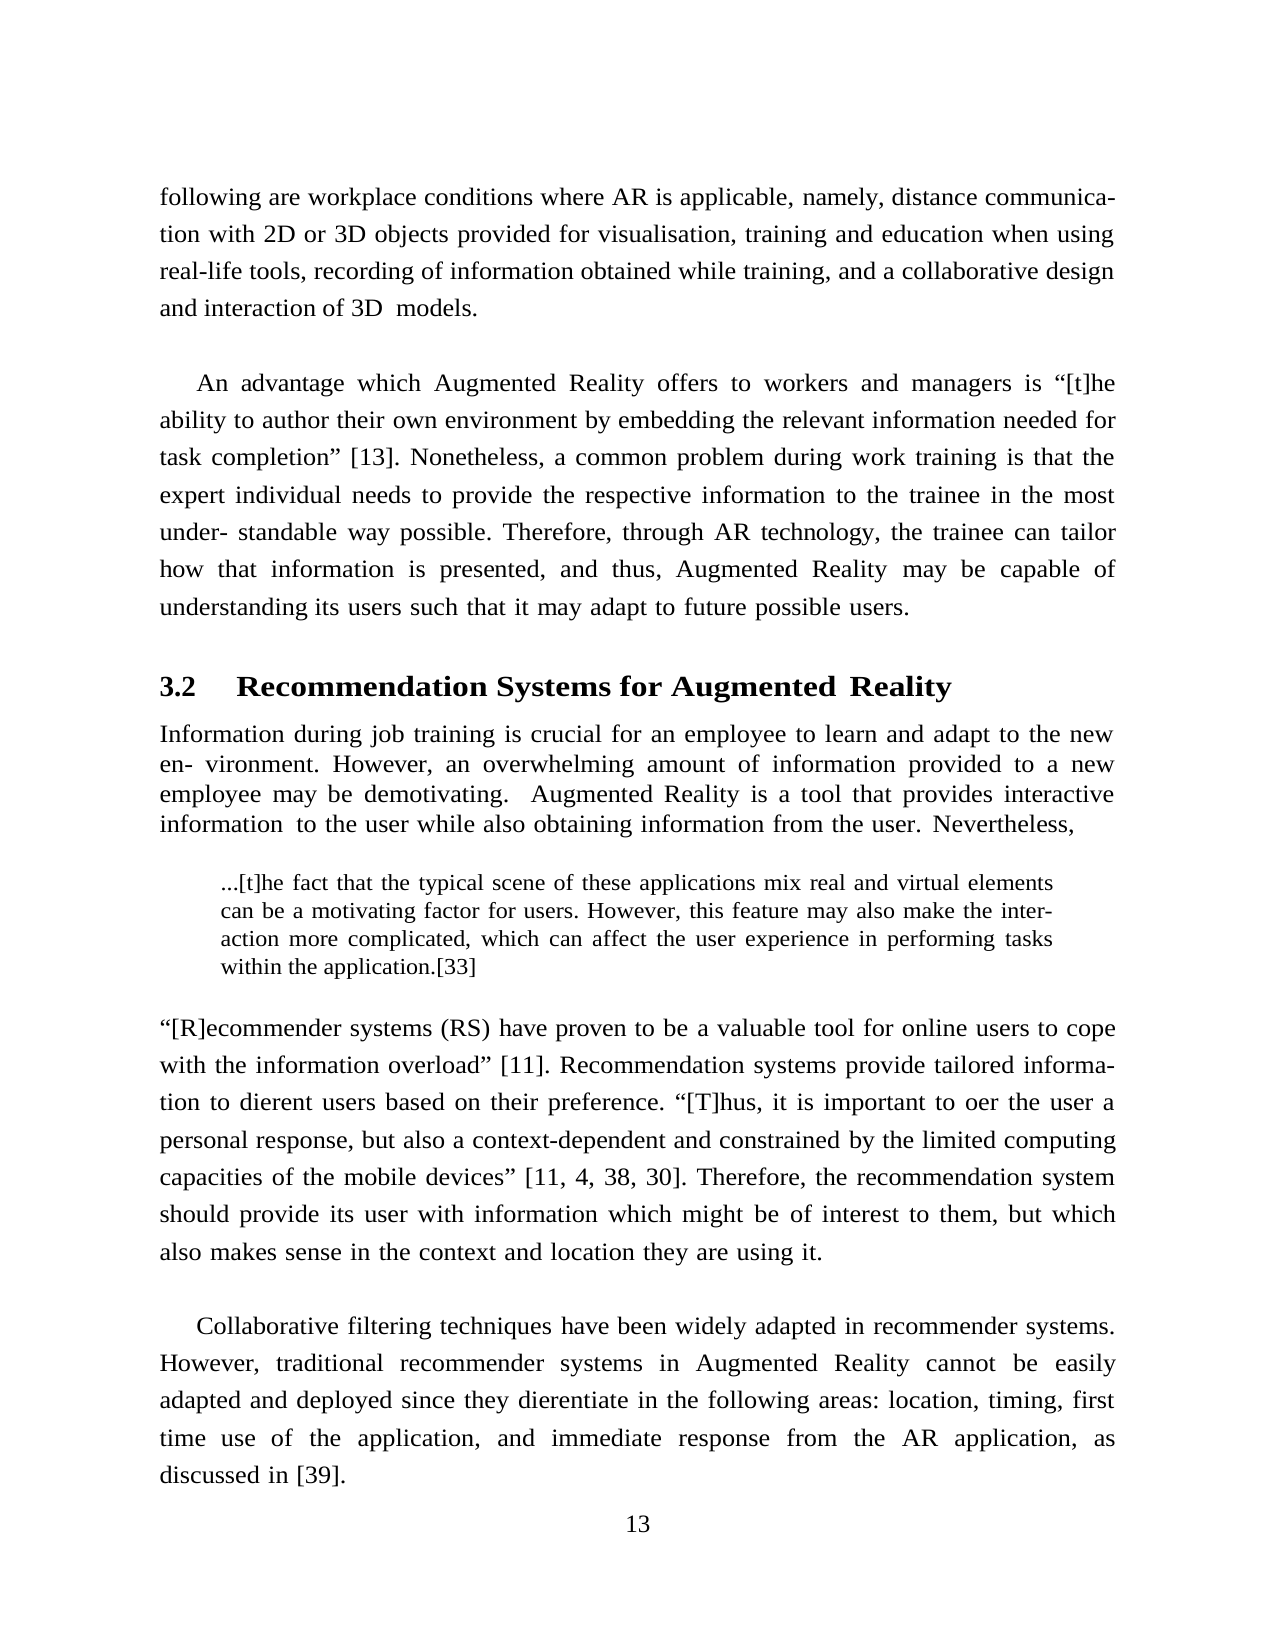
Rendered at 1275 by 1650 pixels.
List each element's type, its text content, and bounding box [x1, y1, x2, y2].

subtitle Recommendation Systems for Augmented Reality [159, 669, 1275, 702]
text Information during job training is crucial for an employee to learn and adapt to the new en- vironment. However, an overwhelming amount of information provided to a new employee may be demotivating. Augmented Reality is a tool that provides interactive information to the user while also obtaining information from the user. Nevertheless, [159, 719, 1116, 838]
text Collaborative filtering techniques have been widely adapted in recommender systems. However, traditional recommender systems in Augmented Reality cannot be easily adapted and deployed since they dierentiate in the following areas: location, timing, first time use of the application, and immediate response from the AR application, as discussed in [39]. [159, 1311, 1116, 1489]
text “[R]ecommender systems (RS) have proven to be a valuable tool for online users to cope with the information overload” [11]. Recommendation systems provide tailored informa- tion to dierent users based on their preference. “[T]hus, it is important to oer the user a personal response, but also a context-dependent and constrained by the limited computing capacities of the mobile devices” [11, 4, 38, 30]. Therefore, the recommendation system should provide its user with information which might be of interest to them, but which also makes sense in the context and location they are using it. [159, 1013, 1116, 1265]
text An advantage which Augmented Reality offers to workers and managers is “[t]he ability to author their own environment by embedding the relevant information needed for task completion” [13]. Nonetheless, a common problem during work training is that the expert individual needs to provide the respective information to the trainee in the most under- standable way possible. Therefore, through AR technology, the trainee can tailor how that information is presented, and thus, Augmented Reality may be capable of understanding its users such that it may adapt to future possible users. [159, 368, 1116, 620]
text following are workplace conditions where AR is applicable, namely, distance communica- tion with 2D or 3D objects provided for visualisation, training and education when using real-life tools, recording of information obtained while training, and a collaborative design and interaction of 3D models. [159, 182, 1116, 322]
text ...[t]he fact that the typical scene of these applications mix real and virtual elements can be a motivating factor for users. However, this feature may also make the inter- action more complicated, which can affect the user experience in performing tasks within the application.[33] [220, 869, 1055, 979]
